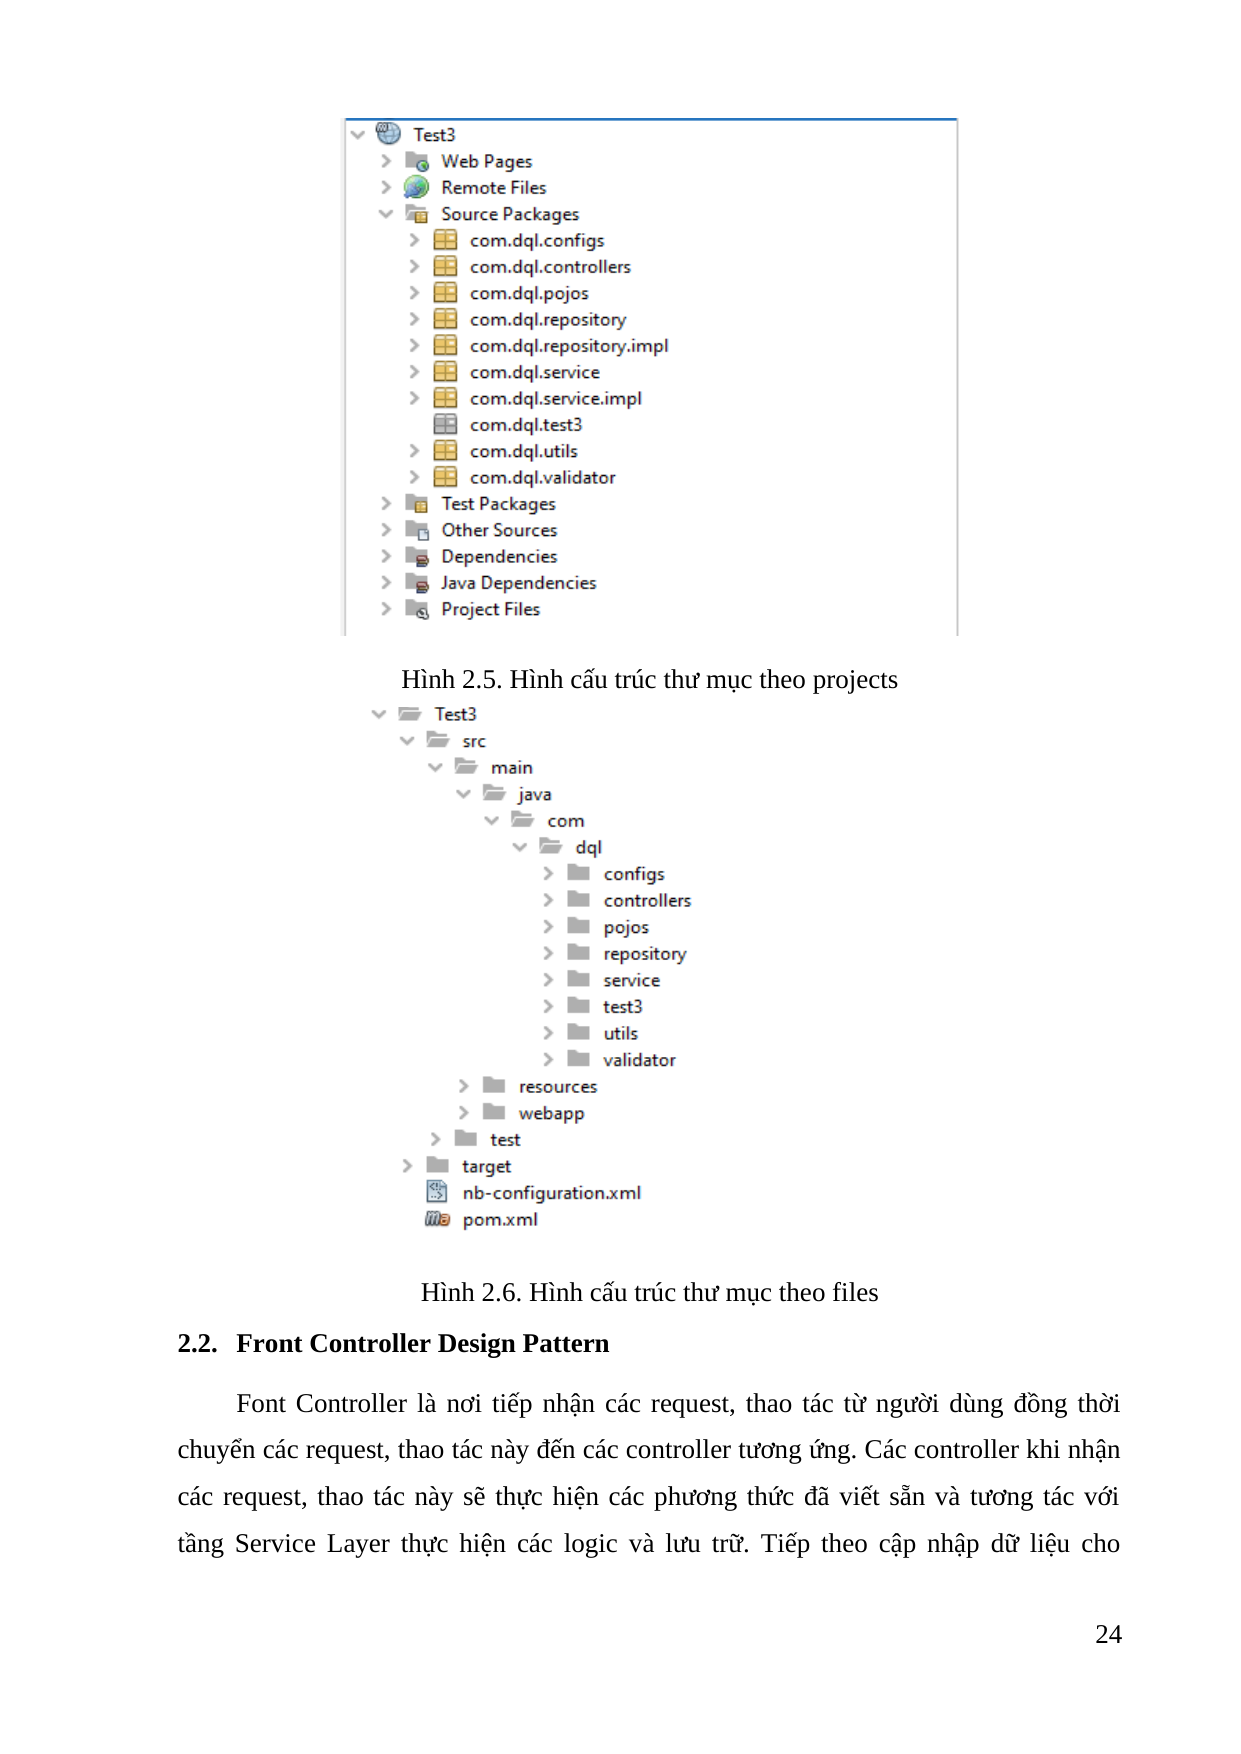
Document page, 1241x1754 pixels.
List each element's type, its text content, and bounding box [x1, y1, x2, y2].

picture [340, 118, 959, 636]
text Hình 2.5. Hình cấu trúc thư mục theo projects [177, 663, 1122, 694]
text Hình 2.6. Hình cấu trúc thư mục theo files [177, 1276, 1122, 1307]
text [177, 1387, 1122, 1558]
subtitle Front Controller Design Pattern [177, 1328, 1122, 1359]
picture [369, 707, 930, 1248]
